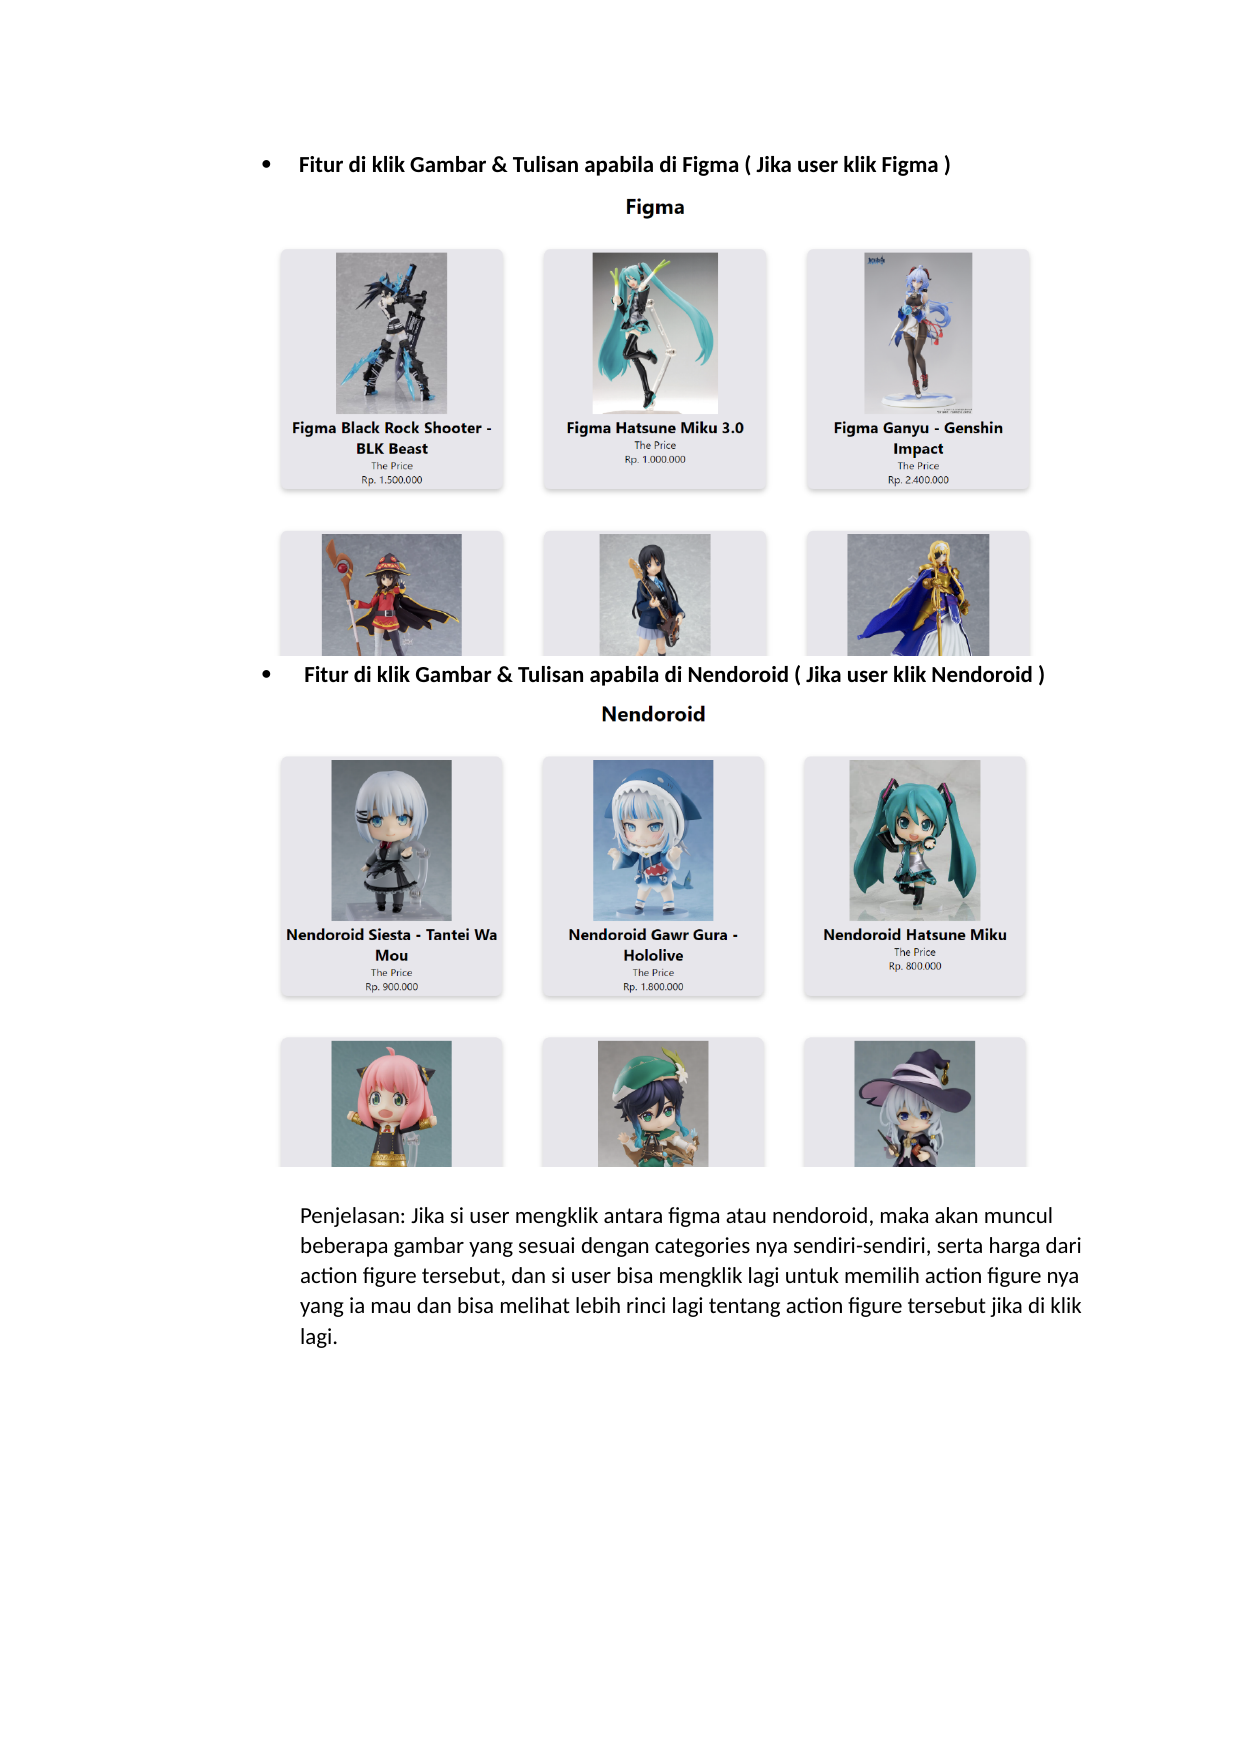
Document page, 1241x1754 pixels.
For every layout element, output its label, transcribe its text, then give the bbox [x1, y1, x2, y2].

picture [176, 693, 1117, 1167]
list Penjelasan: Jika si user mengklik antara figma atau nendoroid, maka akan muncul beberapa gambar yang sesuai dengan categories nya sendiri-sendiri, serta harga dari action figure tersebut, dan si user bisa mengklik lagi untuk memilih action figure nya yang ia mau dan bisa melihat lebih rinci lagi tentang action figure tersebut jika di klik lagi. [300, 1201, 1090, 1350]
list Fitur di klik Gambar & Tulisan apabila di Figma ( Jika user klik Figma ) [262, 150, 1090, 178]
list Fitur di klik Gambar & Tulisan apabila di Nendoroid ( Jika user klik Nendoroid ) [262, 656, 1090, 688]
picture [175, 183, 1117, 656]
